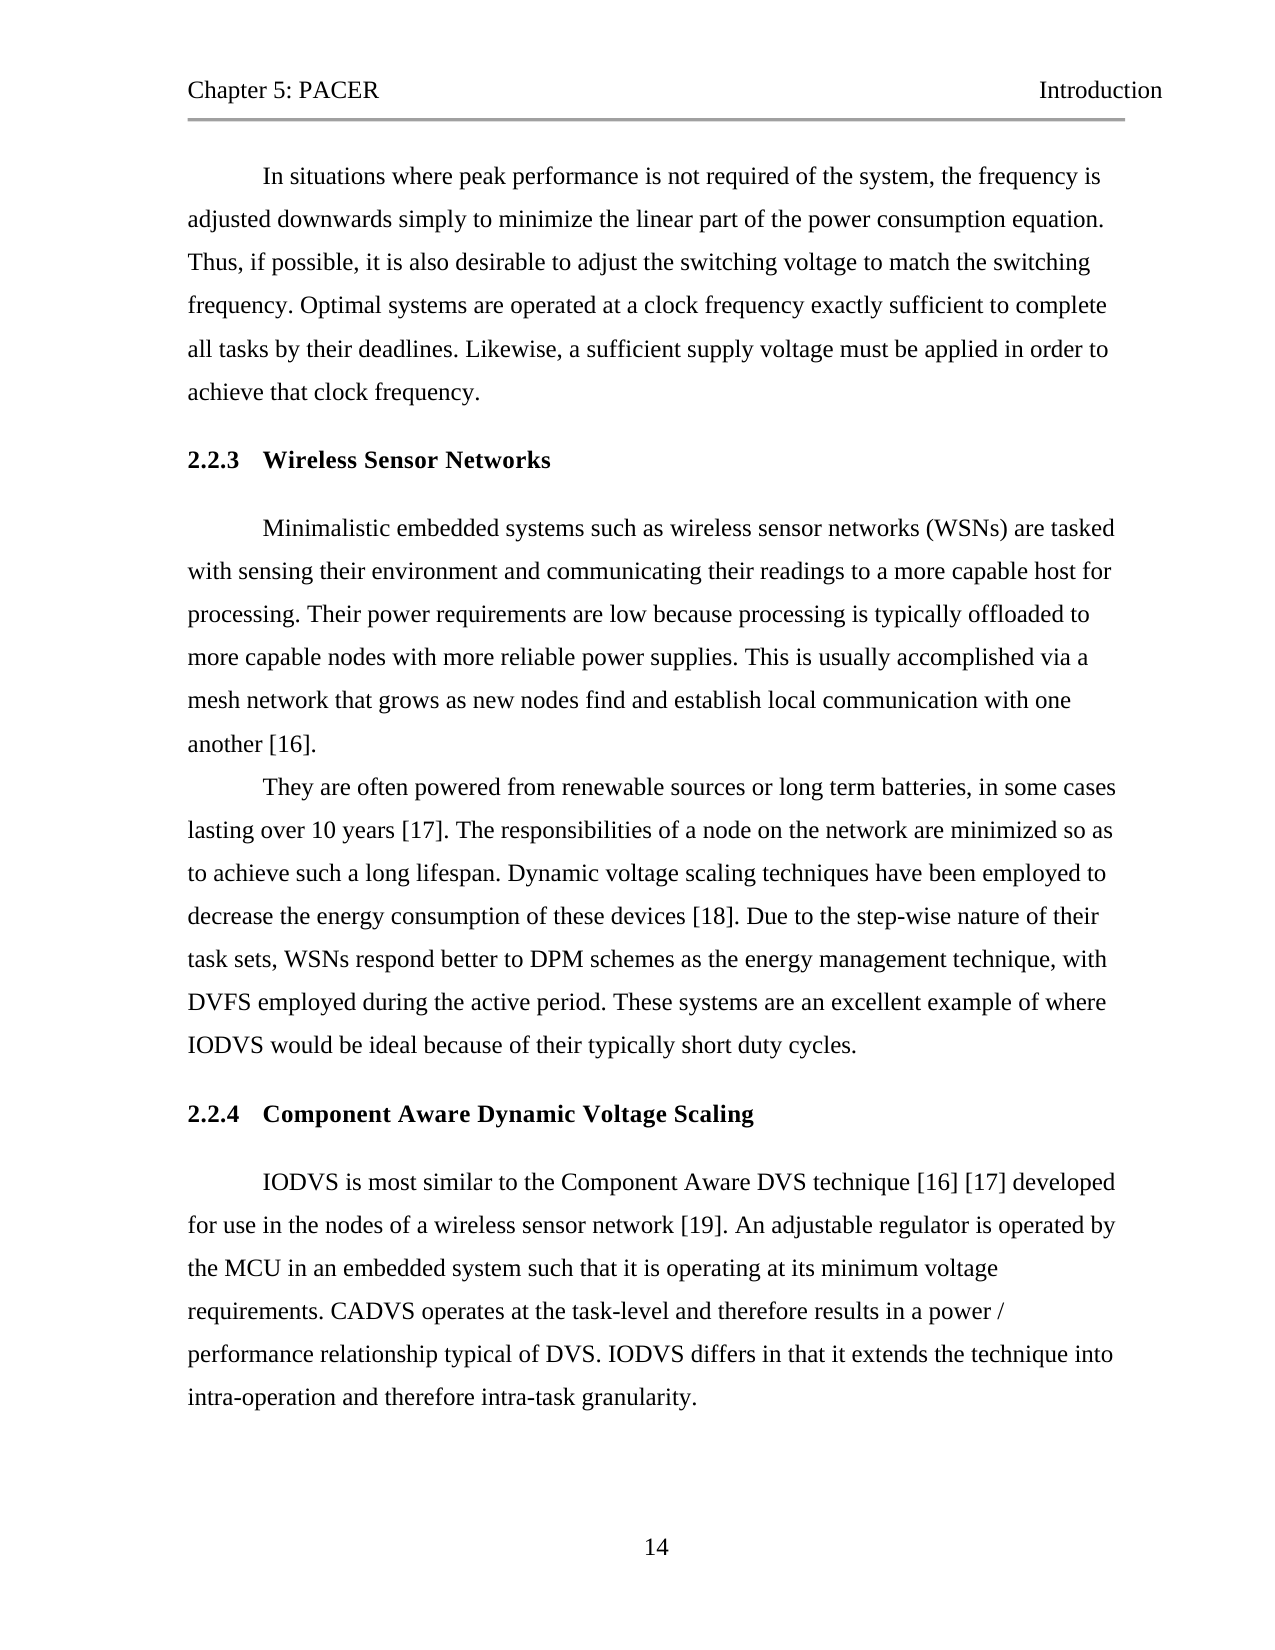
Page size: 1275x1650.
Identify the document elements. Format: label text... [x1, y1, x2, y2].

text In situations where peak performance is not required of the system, the frequency is adjusted downwards simply to minimize the linear part of the power consumption equation. Thus, if possible, it is also desirable to adjust the switching voltage to match the switching frequency. Optimal systems are operated at a clock frequency exactly sufficient to complete all tasks by their deadlines. Likewise, a sufficient supply voltage must be applied in order to achieve that clock frequency. [187, 161, 1125, 406]
subtitle Wireless Sensor Networks [187, 445, 1125, 474]
text IODVS is most similar to the Component Aware DVS technique developed for use in the nodes of a wireless sensor network. An adjustable regulator is operated by the MCU in an embedded system such that it is operating at its minimum voltage requirements. CADVS operates at the task-level and therefore results in a power / performance relationship typical of DVS. IODVS differs in that it extends the technique into intra-operation and therefore intra-task granularity. [187, 1167, 1125, 1411]
text Minimalistic embedded systems such as wireless sensor networks (WSNs) are tasked with sensing their environment and communicating their readings to a more capable host for processing. Their power requirements are low because processing is typically offloaded to more capable nodes with more reliable power supplies. This is usually accomplished via a mesh network that grows as new nodes find and establish local communication with one another. [187, 513, 1125, 757]
text They are often powered from renewable sources or long term batteries, in some cases lasting over 10 years. The responsibilities of a node on the network are minimized so as to achieve such a long lifespan. Dynamic voltage scaling techniques have been employed to decrease the energy consumption of these devices. Due to the step-wise nature of their task sets, WSNs respond better to DPM schemes as the energy management technique, with DVFS employed during the active period. These systems are an excellent example of where IODVS would be ideal because of their typically short duty cycles. [187, 772, 1125, 1059]
subtitle Component Aware Dynamic Voltage Scaling [187, 1099, 1125, 1127]
